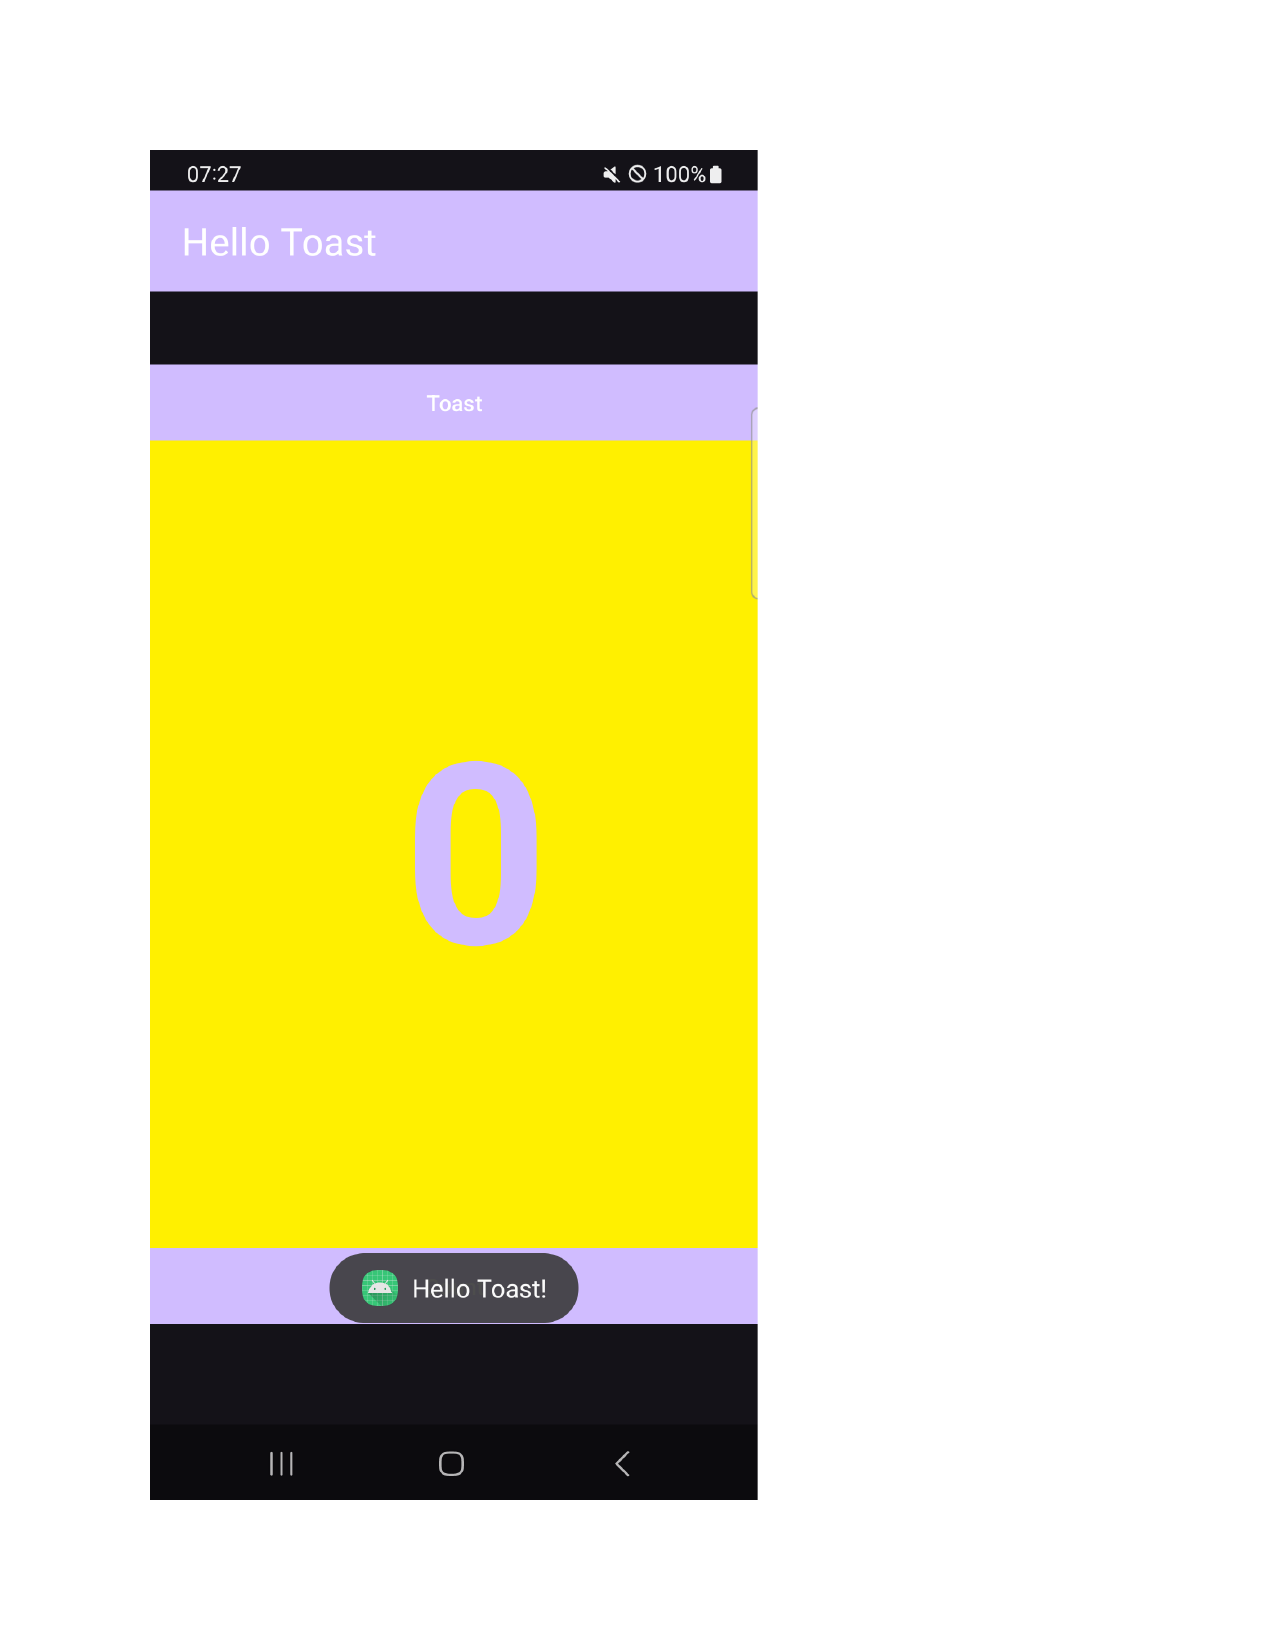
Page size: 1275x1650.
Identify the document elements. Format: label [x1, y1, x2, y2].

picture [150, 150, 758, 1500]
